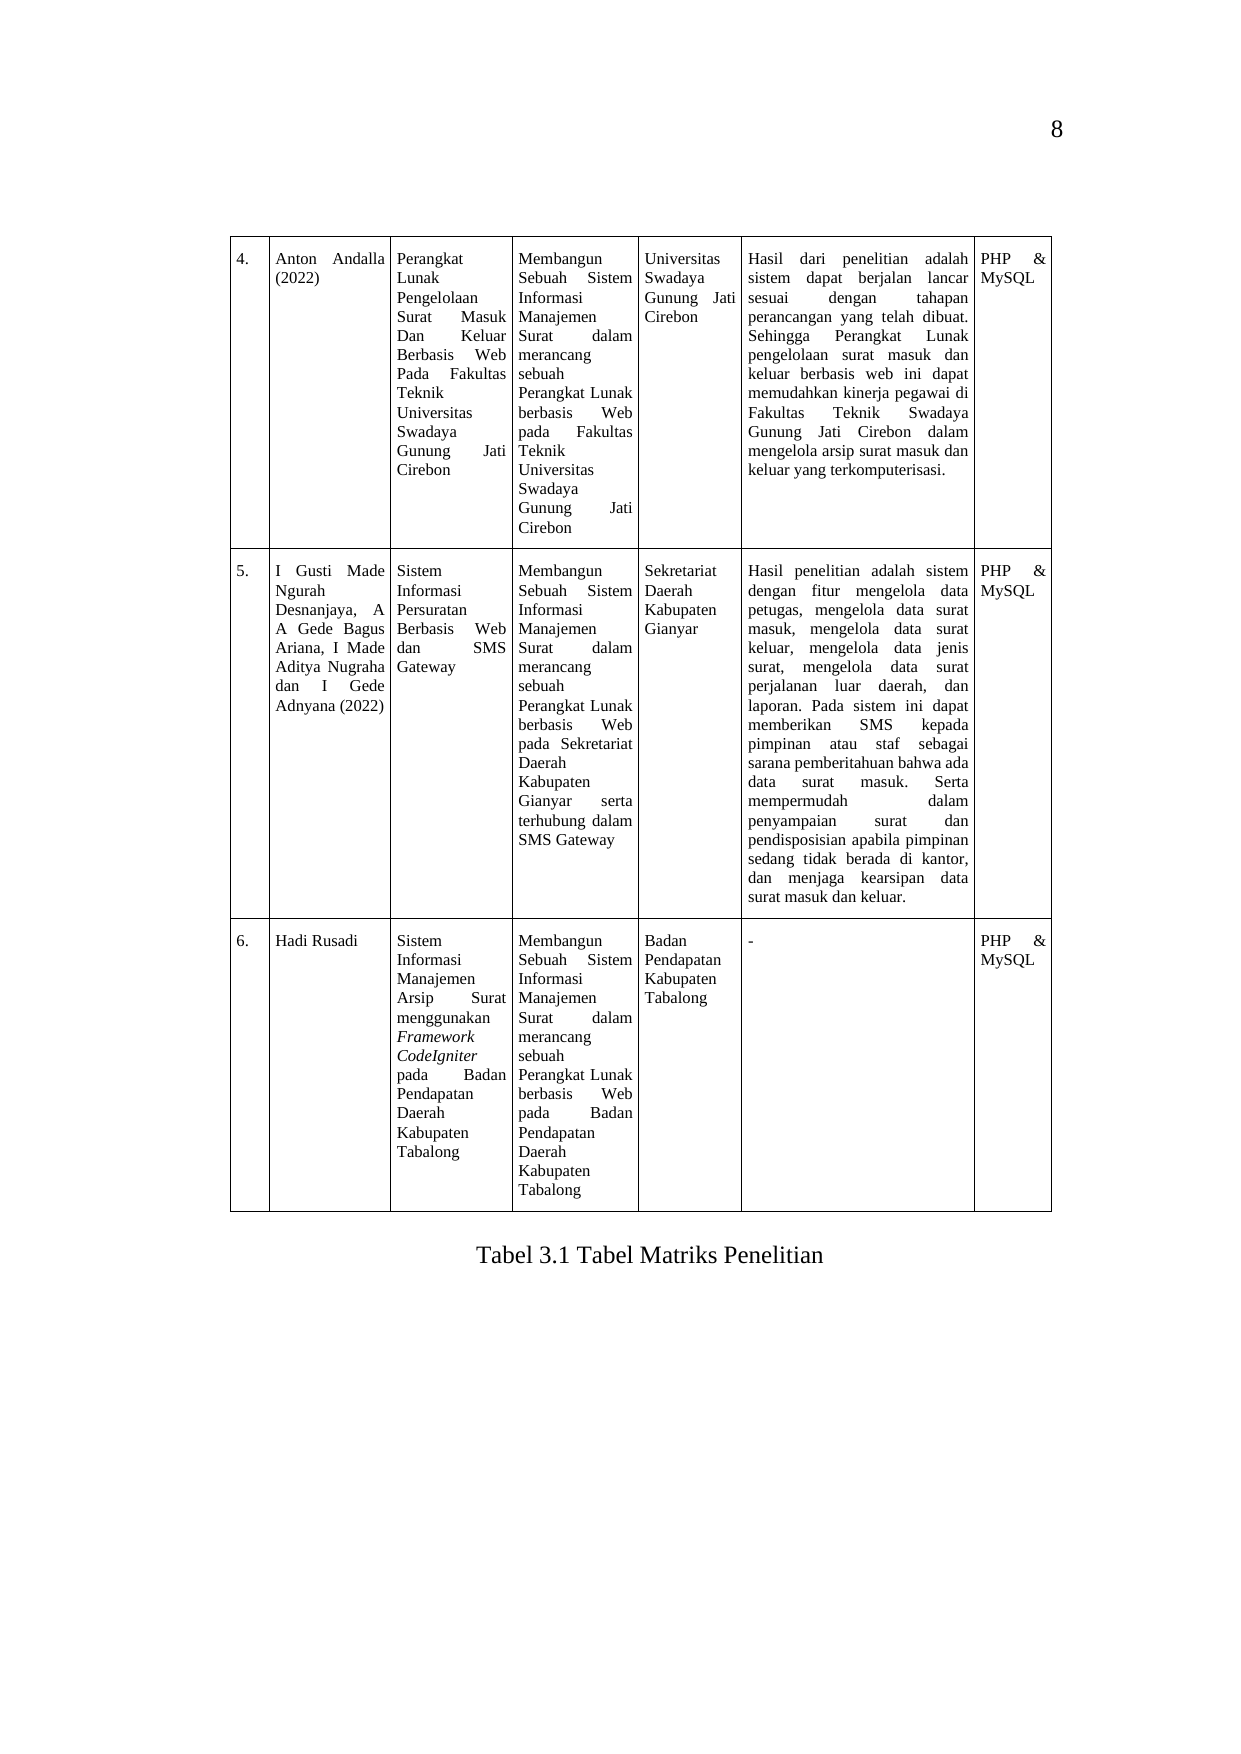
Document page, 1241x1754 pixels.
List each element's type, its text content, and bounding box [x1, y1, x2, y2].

table_cell Sekretariat Daerah Kabupaten Gianyar [639, 549, 741, 918]
table_cell Anton Andalla (2022) [270, 237, 390, 548]
table_cell Membangun Sebuah Sistem Informasi Manajemen Surat dalam merancang sebuah Perangkat Lunak berbasis Web pada Sekretariat Daerah Kabupaten Gianyar serta terhubung dalam SMS Gateway [513, 549, 638, 918]
table_cell Universitas Swadaya Gunung Jati Cirebon [639, 237, 741, 548]
table_cell PHP & MySQL [975, 549, 1051, 918]
table_cell Badan Pendapatan Kabupaten Tabalong [639, 919, 741, 1211]
table_cell PHP & MySQL [975, 237, 1051, 548]
table_cell 4. [231, 237, 269, 548]
table_cell PHP & MySQL [975, 919, 1051, 1211]
table_cell Hasil penelitian adalah sistem dengan fitur mengelola data petugas, mengelola data surat masuk, mengelola data surat keluar, mengelola data jenis surat, mengelola data surat perjalanan luar daerah, dan laporan. Pada sistem ini dapat memberikan SMS kepada pimpinan atau staf sebagai sarana pemberitahuan bahwa ada data surat masuk. Serta mempermudah dalam penyampaian surat dan pendisposisian apabila pimpinan sedang tidak berada di kantor, dan menjaga kearsipan data surat masuk dan keluar. [742, 549, 974, 918]
table_cell I Gusti Made Ngurah Desnanjaya, A A Gede Bagus Ariana, I Made Aditya Nugraha dan I Gede Adnyana (2022) [270, 549, 390, 918]
table_cell Sistem Informasi Persuratan Berbasis Web dan SMS Gateway [391, 549, 512, 918]
table_cell Perangkat Lunak Pengelolaan Surat Masuk Dan Keluar Berbasis Web Pada Fakultas Teknik Universitas Swadaya Gunung Jati Cirebon [391, 237, 512, 548]
text Tabel 3.1 Tabel Matriks Penelitian [236, 1241, 1063, 1269]
table_cell Hasil dari penelitian adalah sistem dapat berjalan lancar sesuai dengan tahapan perancangan yang telah dibuat. Sehingga Perangkat Lunak pengelolaan surat masuk dan keluar berbasis web ini dapat memudahkan kinerja pegawai di Fakultas Teknik Swadaya Gunung Jati Cirebon dalam mengelola arsip surat masuk dan keluar yang terkomputerisasi. [742, 237, 974, 548]
table_cell Membangun Sebuah Sistem Informasi Manajemen Surat dalam merancang sebuah Perangkat Lunak berbasis Web pada Fakultas Teknik Universitas Swadaya Gunung Jati Cirebon [513, 237, 638, 548]
table_cell Membangun Sebuah Sistem Informasi Manajemen Surat dalam merancang sebuah Perangkat Lunak berbasis Web pada Badan Pendapatan Daerah Kabupaten Tabalong [513, 919, 638, 1211]
table_cell Sistem Informasi Manajemen Arsip Surat menggunakan Framework CodeIgniter pada Badan Pendapatan Daerah Kabupaten Tabalong [391, 919, 512, 1211]
table_cell 5. [231, 549, 269, 918]
table_cell 6. [231, 919, 269, 1211]
table_cell Hadi Rusadi [270, 919, 390, 1211]
table_cell - [742, 919, 974, 1211]
